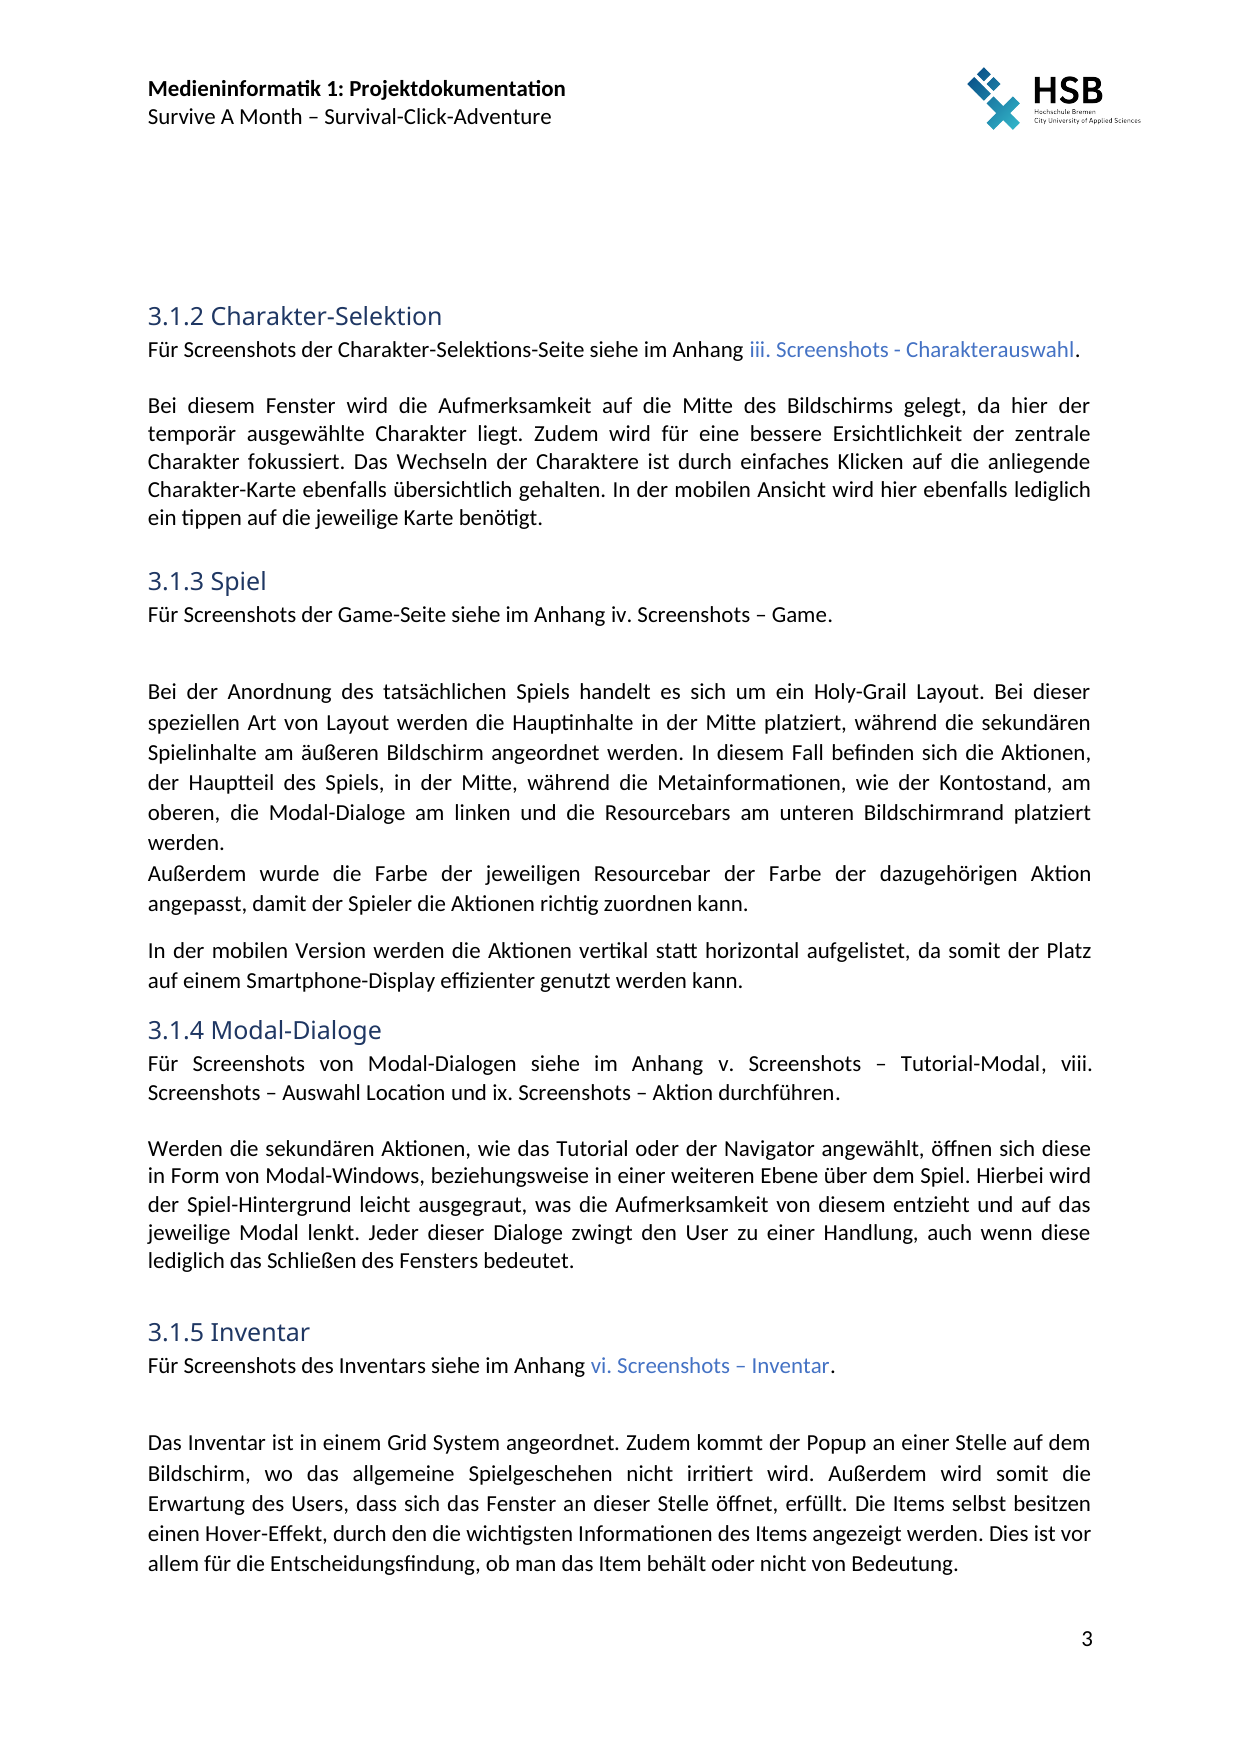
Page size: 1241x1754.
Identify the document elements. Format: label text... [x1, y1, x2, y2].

text Für Screenshots der Game-Seite siehe im Anhang iv. Screenshots – Game. [148, 600, 1093, 628]
text Für Screenshots des Inventars siehe im Anhang vi. Screenshots – Inventar. [148, 1351, 1093, 1379]
text Bei diesem Fenster wird die Aufmerksamkeit auf die Mitte des Bildschirms gelegt, da hier der temporär ausgewählte Charakter liegt. Zudem wird für eine bessere Ersichtlichkeit der zentrale Charakter fokussiert. Das Wechseln der Charaktere ist durch einfaches Klicken auf die anliegende Charakter-Karte ebenfalls übersichtlich gehalten. In der mobilen Ansicht wird hier ebenfalls lediglich ein tippen auf die jeweilige Karte benötigt. [148, 363, 1093, 531]
text Für Screenshots der Charakter-Selektions-Seite siehe im Anhang iii. Screenshots - Charakterauswahl. [148, 335, 1093, 363]
subtitle 3.1.5 Inventar [148, 1278, 1093, 1349]
text Für Screenshots von Modal-Dialogen siehe im Anhang v. Screenshots – Tutorial-Modal, viii. Screenshots – Auswahl Location und ix. Screenshots – Aktion durchführen. [148, 1049, 1093, 1106]
subtitle 3.1.3 Spiel [148, 563, 1093, 598]
text Das Inventar ist in einem Grid System angeordnet. Zudem kommt der Popup an einer Stelle auf dem Bildschirm, wo das allgemeine Spielgeschehen nicht irritiert wird. Außerdem wird somit die Erwartung des Users, dass sich das Fenster an dieser Stelle öffnet, erfüllt. Die Items selbst besitzen einen Hover-Effekt, durch den die wichtigsten Informationen des Items angezeigt werden. Dies ist vor allem für die Entscheidungsfindung, ob man das Item behält oder nicht von Bedeutung. [148, 1398, 1093, 1577]
picture [950, 50, 1158, 147]
text Bei der Anordnung des tatsächlichen Spiels handelt es sich um ein Holy-Grail Layout. Bei dieser speziellen Art von Layout werden die Hauptinhalte in der Mitte platziert, während die sekundären Spielinhalte am äußeren Bildschirm angeordnet werden. In diesem Fall befinden sich die Aktionen, der Hauptteil des Spiels, in der Mitte, während die Metainformationen, wie der Kontostand, am oberen, die Modal-Dialoge am linken und die Resourcebars am unteren Bildschirmrand platziert werden. Außerdem wurde die Farbe der jeweiligen Resourcebar der Farbe der dazugehörigen Aktion angepasst, damit der Spieler die Aktionen richtig zuordnen kann. [148, 647, 1093, 917]
text In der mobilen Version werden die Aktionen vertikal statt horizontal aufgelistet, da somit der Platz auf einem Smartphone-Display effizienter genutzt werden kann. [148, 936, 1093, 994]
subtitle 3.1.2 Charakter-Selektion [148, 298, 1093, 332]
subtitle 3.1.4 Modal-Dialoge [148, 1013, 1093, 1047]
text Werden die sekundären Aktionen, wie das Tutorial oder der Navigator angewählt, öffnen sich diese in Form von Modal-Windows, beziehungsweise in einer weiteren Ebene über dem Spiel. Hierbei wird der Spiel-Hintergrund leicht ausgegraut, was die Aufmerksamkeit von diesem entzieht und auf das jeweilige Modal lenkt. Jeder dieser Dialoge zwingt den User zu einer Handlung, auch wenn diese lediglich das Schließen des Fensters bedeutet. [148, 1106, 1093, 1274]
